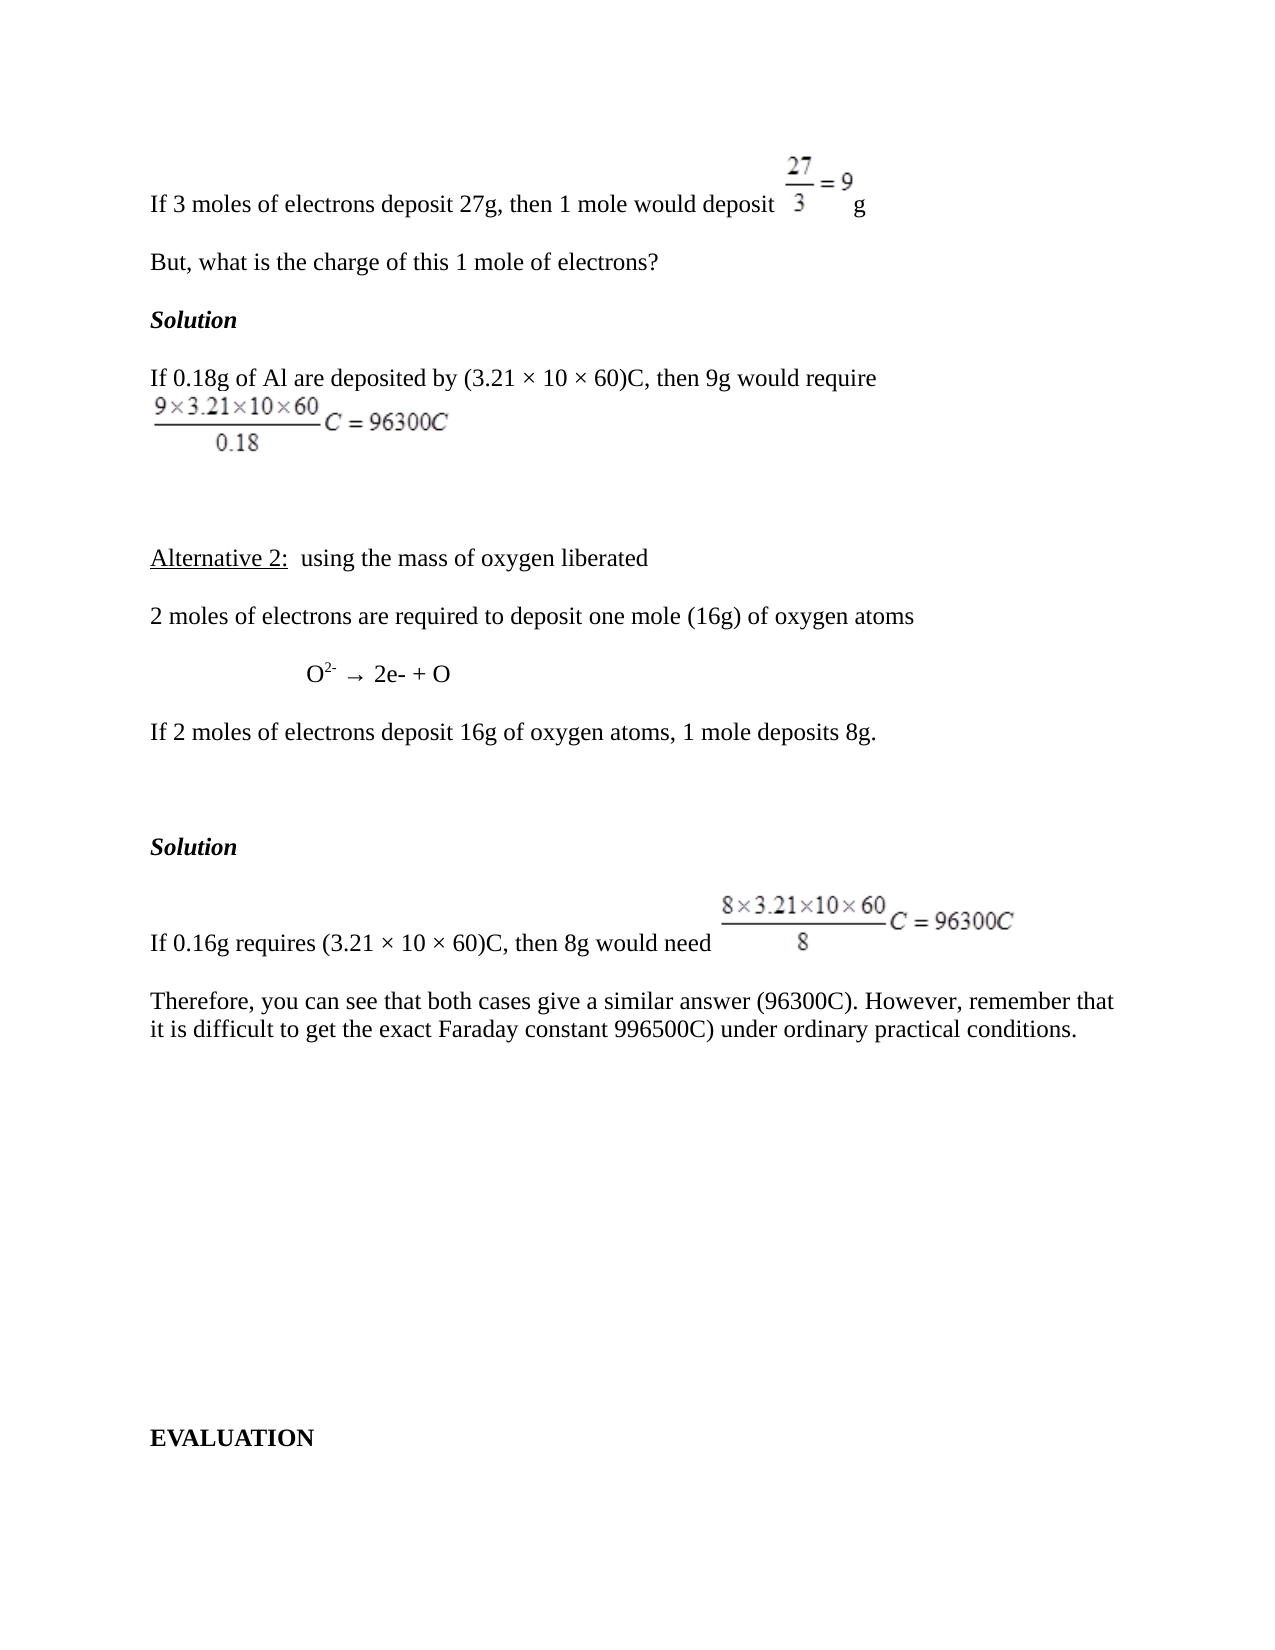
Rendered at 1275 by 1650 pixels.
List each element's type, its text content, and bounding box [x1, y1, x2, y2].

text Solution [150, 305, 1125, 334]
text EVALUATION [150, 1423, 1125, 1452]
text If 0.18g of Al are deposited by (3.21 × 10 × 60)C, then 9g would require [150, 363, 1125, 456]
picture [781, 150, 853, 213]
text Therefore, you can see that both cases give a similar answer (96300C). However, remember that it is difficult to get the exact Faraday constant 996500C) under ordinary practical conditions. [150, 986, 1125, 1043]
picture [150, 391, 451, 456]
text But, what is the charge of this 1 mole of electrons? [150, 247, 1125, 276]
text 2 moles of electrons are required to deposit one mole (16g) of oxygen atoms [150, 601, 1125, 629]
picture [717, 890, 1018, 952]
text If 3 moles of electrons deposit 27g, then 1 mole would deposit g [150, 150, 1125, 218]
text If 2 moles of electrons deposit 16g of oxygen atoms, 1 mole deposits 8g. [150, 717, 1125, 745]
text Solution [150, 832, 1125, 861]
text O2- → 2e- + O [150, 659, 1125, 687]
text Alternative 2: using the mass of oxygen liberated [150, 543, 1125, 572]
